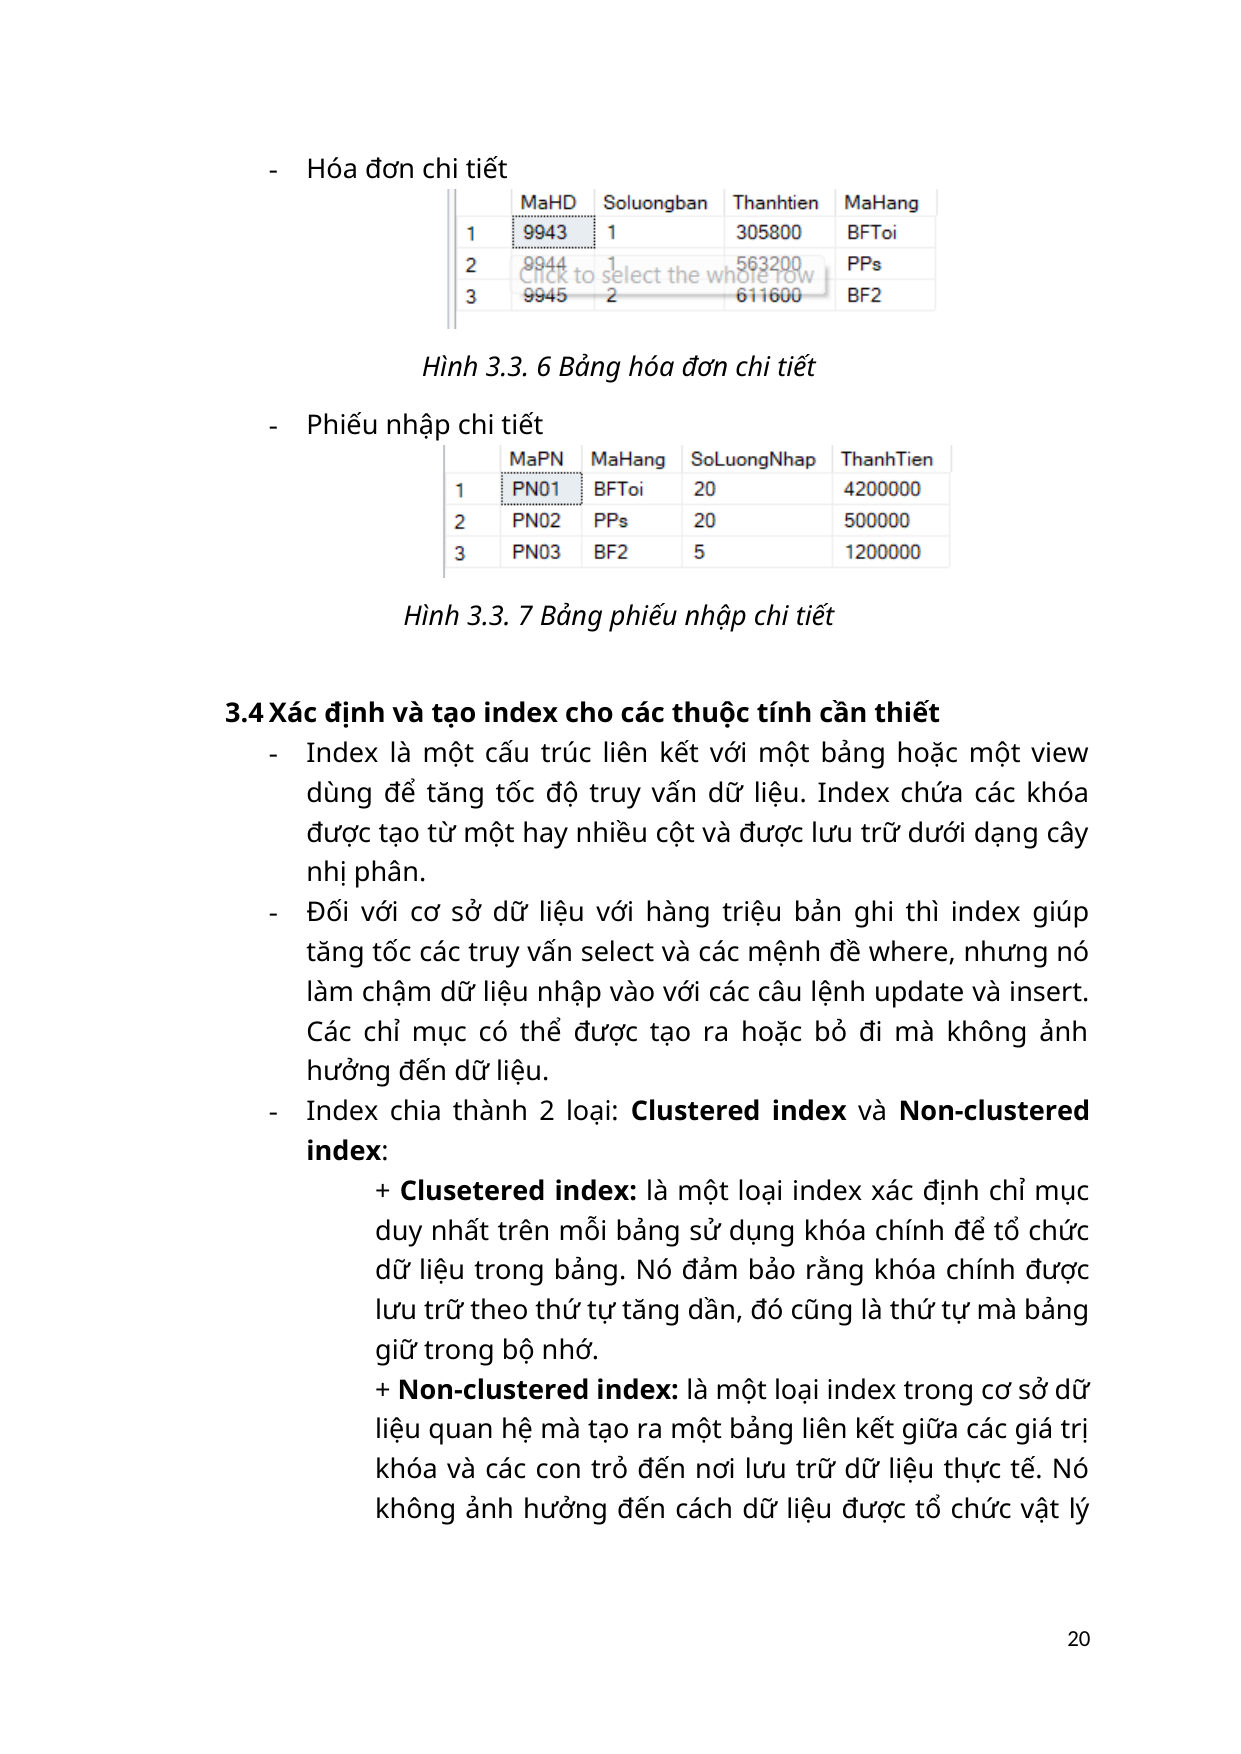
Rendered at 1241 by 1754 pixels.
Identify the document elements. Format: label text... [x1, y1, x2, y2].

list + Clusetered index: là một loại index xác định chỉ mục duy nhất trên mỗi bảng sử dụng khóa chính để tổ chức dữ liệu trong bảng. Nó đảm bảo rằng khóa chính được lưu trữ theo thứ tự tăng dần, đó cũng là thứ tự mà bảng giữ trong bộ nhớ. [375, 1171, 1090, 1367]
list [375, 1370, 1090, 1526]
text Hình 3.3. 7 Bảng phiếu nhập chi tiết [150, 596, 1090, 633]
list Hóa đơn chi tiết [269, 150, 1090, 187]
text Hình 3.3. 6 Bảng hóa đơn chi tiết [150, 347, 1090, 384]
list Phiếu nhập chi tiết [269, 405, 1090, 442]
list Xác định và tạo index cho các thuộc tính cần thiết [225, 694, 1090, 731]
picture [447, 189, 949, 329]
list Index chia thành 2 loại: Clustered index và Non-clustered index: [269, 1092, 1090, 1168]
picture [442, 445, 954, 578]
list Đối với cơ sở dữ liệu với hàng triệu bản ghi thì index giúp tăng tốc các truy vấn select và các mệnh đề where, nhưng nó làm chậm dữ liệu nhập vào với các câu lệnh update và insert. Các chỉ mục có thể được tạo ra hoặc bỏ đi mà không ảnh hưởng đến dữ liệu. [269, 893, 1090, 1089]
list Index là một cấu trúc liên kết với một bảng hoặc một view dùng để tăng tốc độ truy vấn dữ liệu. Index chứa các khóa được tạo từ một hay nhiều cột và được lưu trữ dưới dạng cây nhị phân. [269, 733, 1090, 890]
